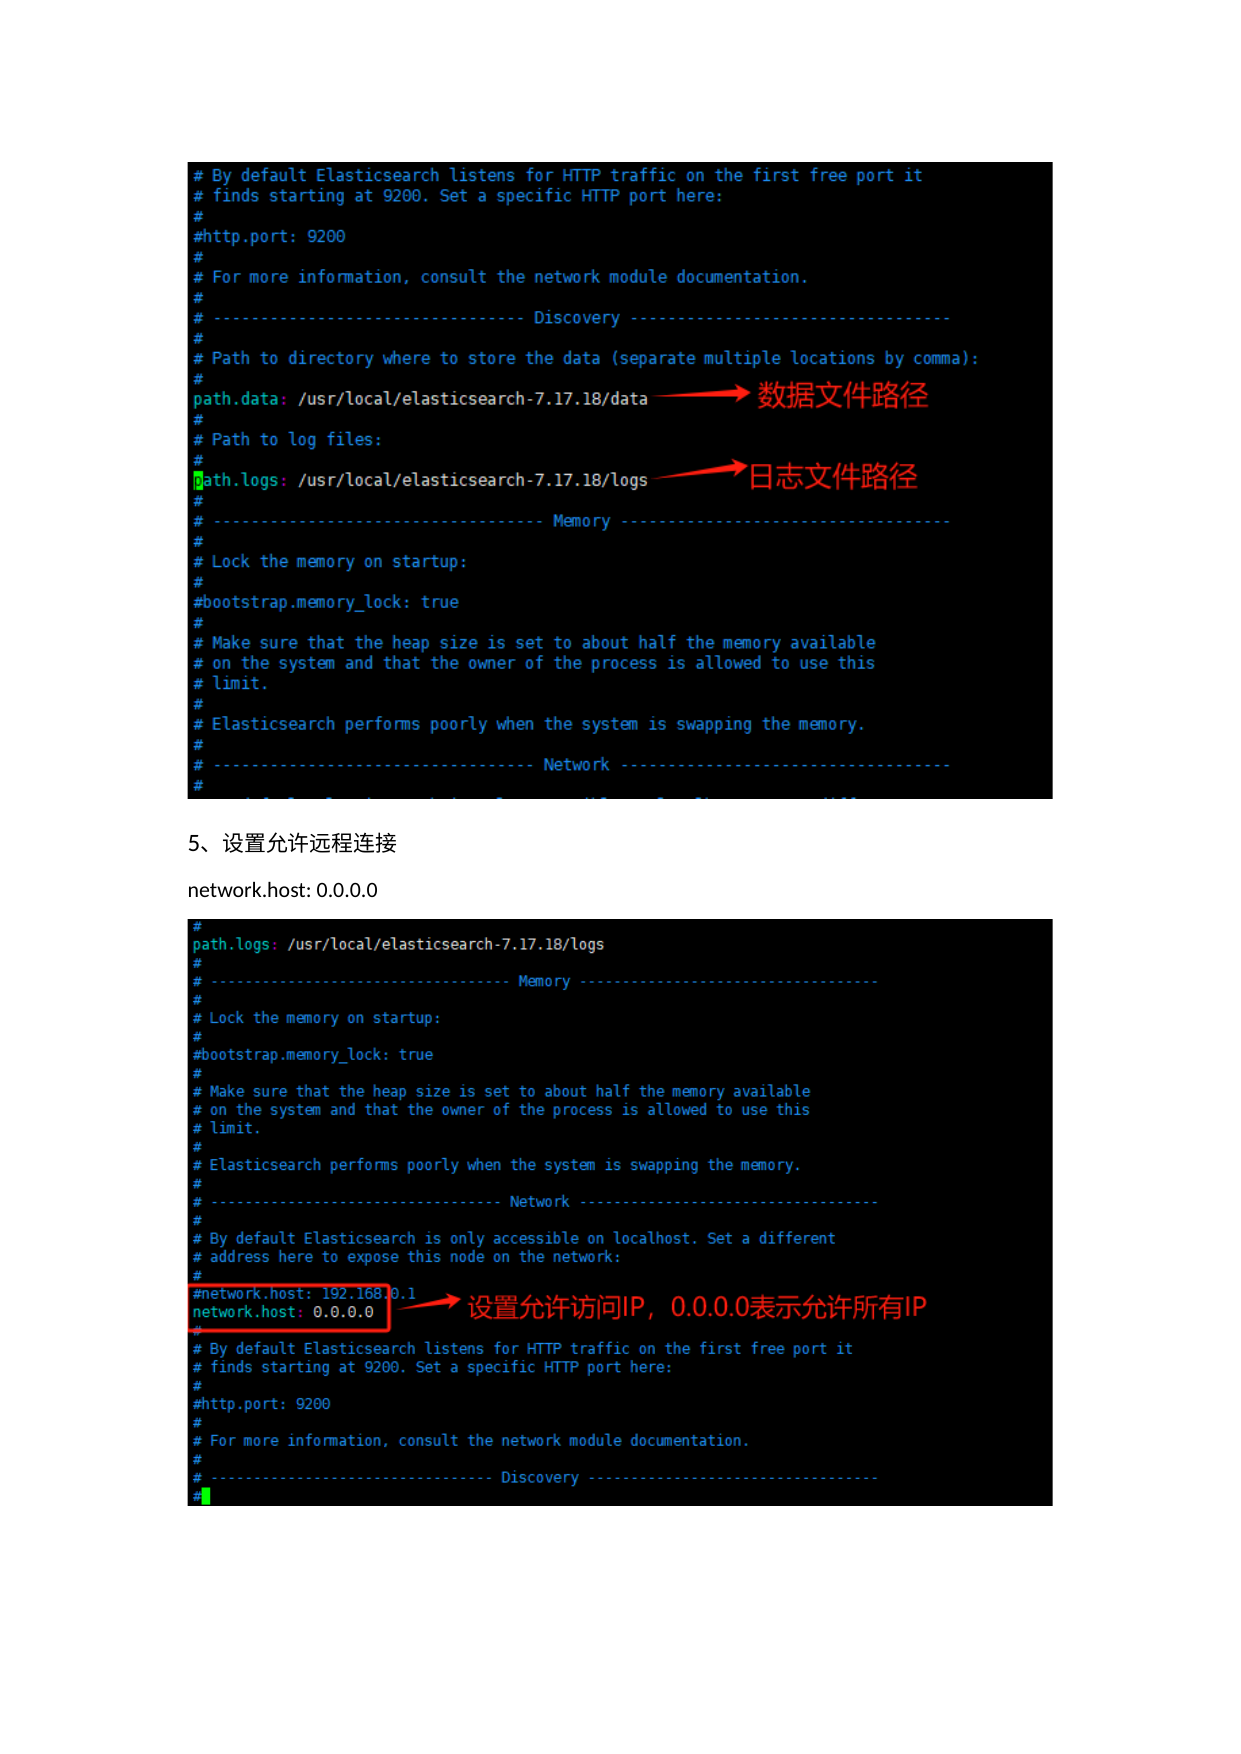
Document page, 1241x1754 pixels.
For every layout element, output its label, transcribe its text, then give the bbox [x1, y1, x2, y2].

picture [187, 162, 1053, 799]
text 5、设置允许远程连接 [187, 825, 1053, 858]
text network.host: 0.0.0.0 [187, 874, 1053, 906]
picture [187, 919, 1053, 1506]
